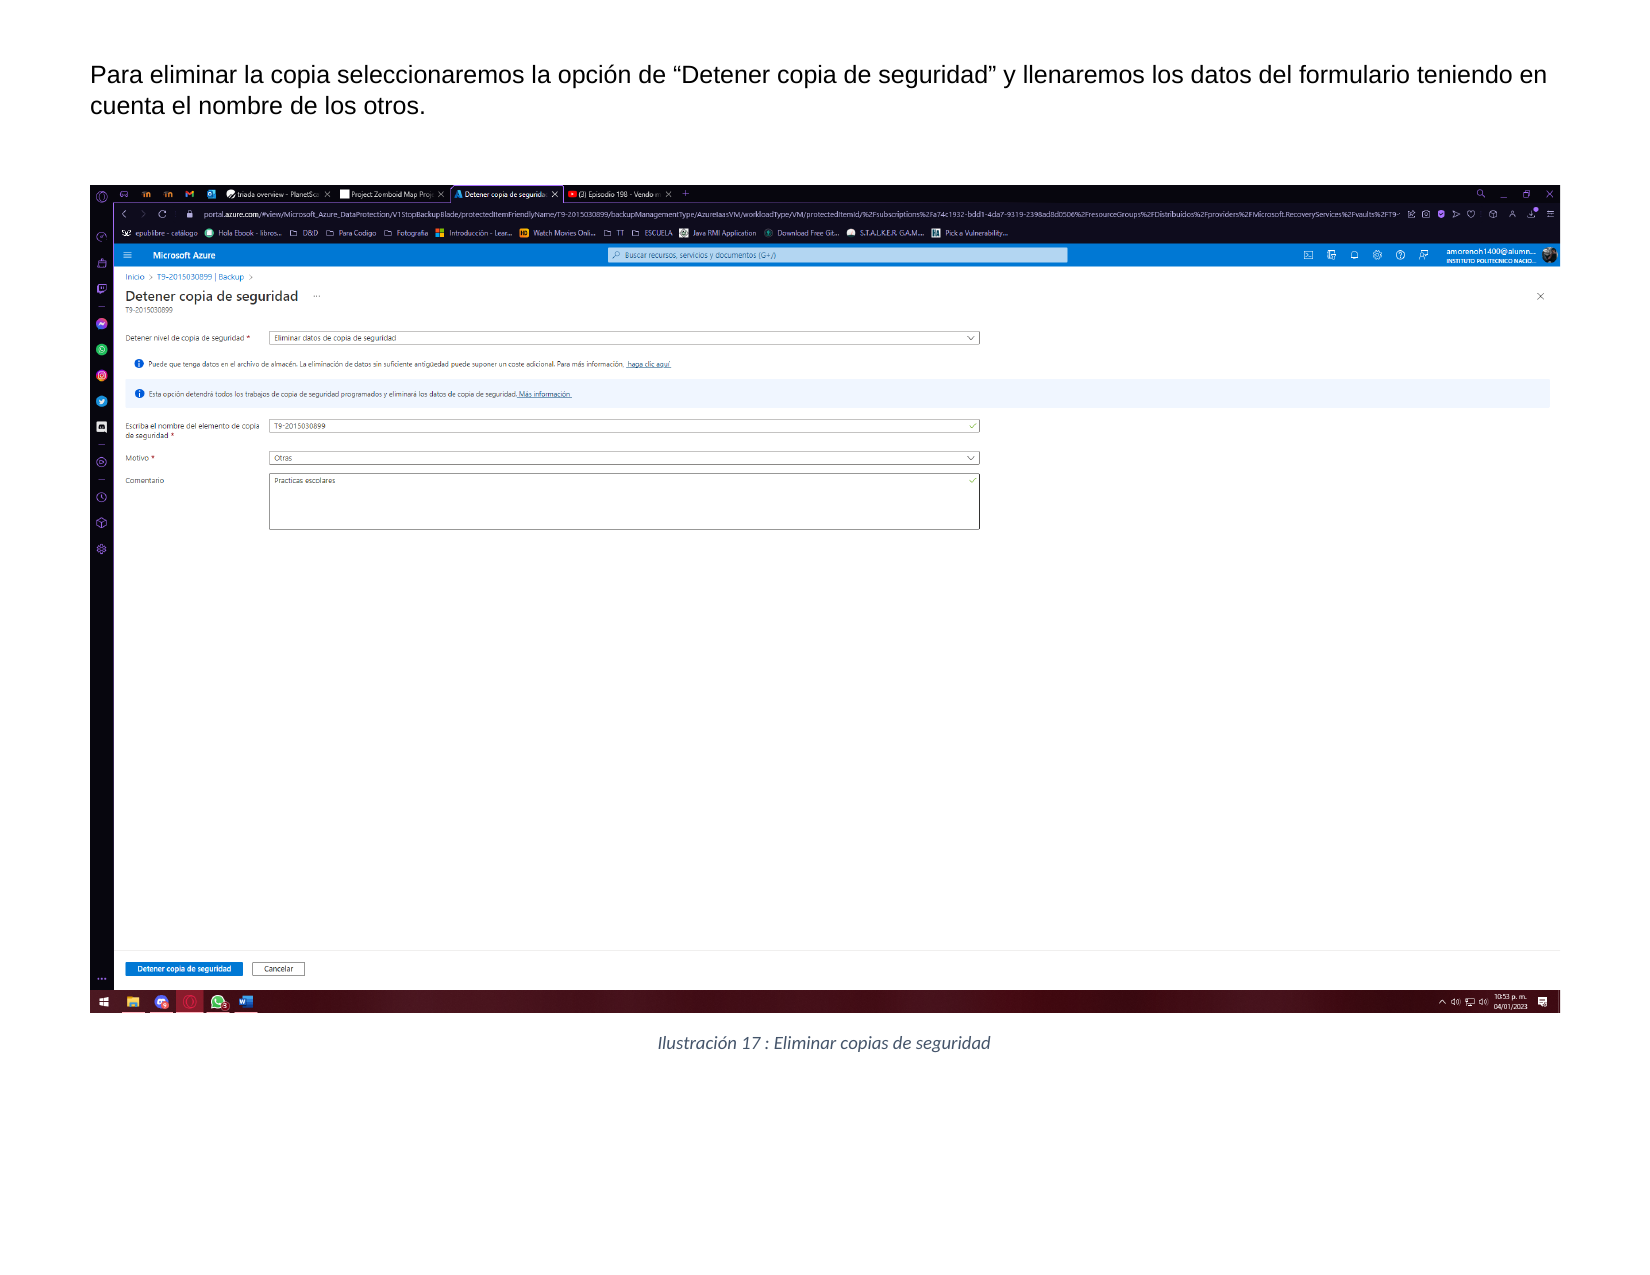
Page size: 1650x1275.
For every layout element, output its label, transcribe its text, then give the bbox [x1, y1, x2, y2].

picture [90, 185, 1561, 1013]
text Para eliminar la copia seleccionaremos la opción de “Detener copia de seguridad” y llenaremos los datos del formulario teniendo en cuenta el nombre de los otros. [90, 60, 1560, 120]
